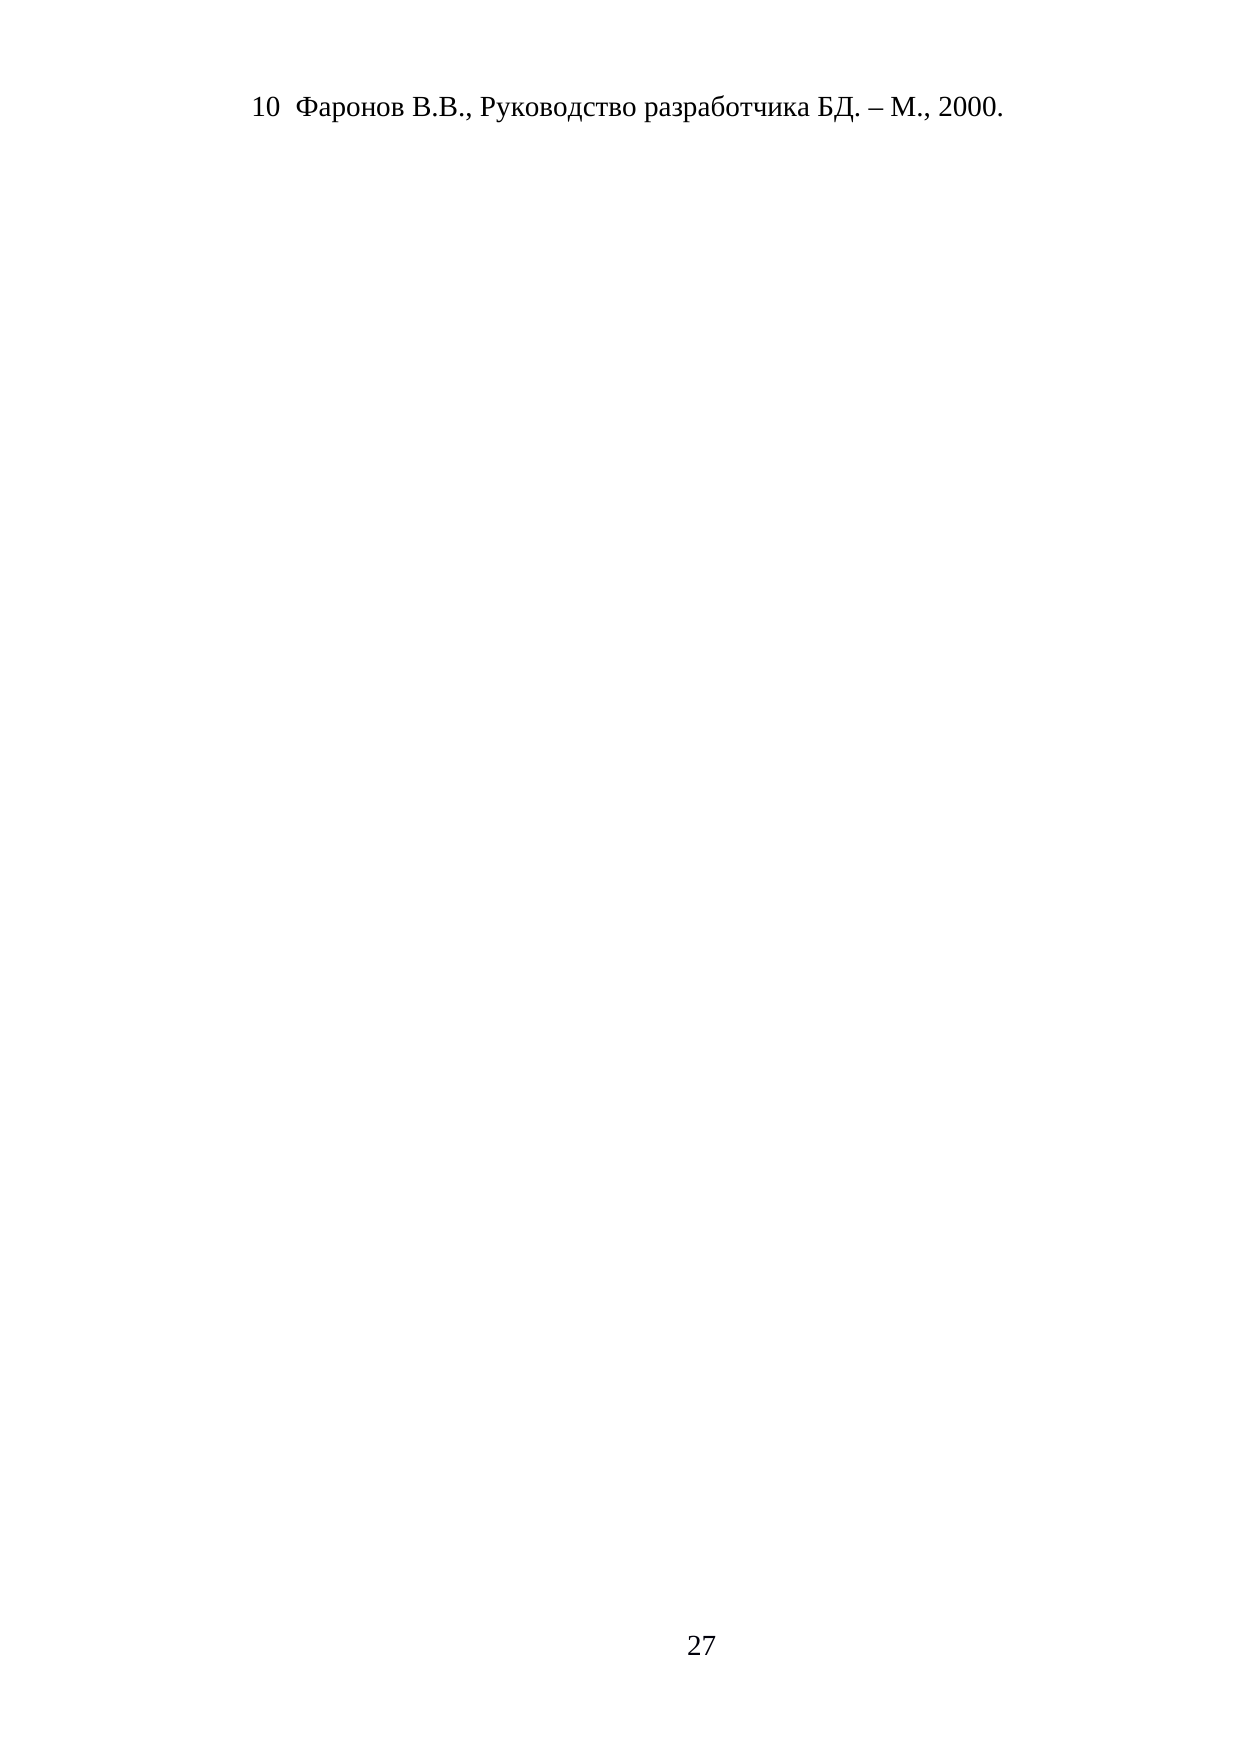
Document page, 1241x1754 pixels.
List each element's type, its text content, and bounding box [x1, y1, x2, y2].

text Фаронов В.В., Руководство разработчика БД. – М., 2000. [177, 89, 1152, 122]
